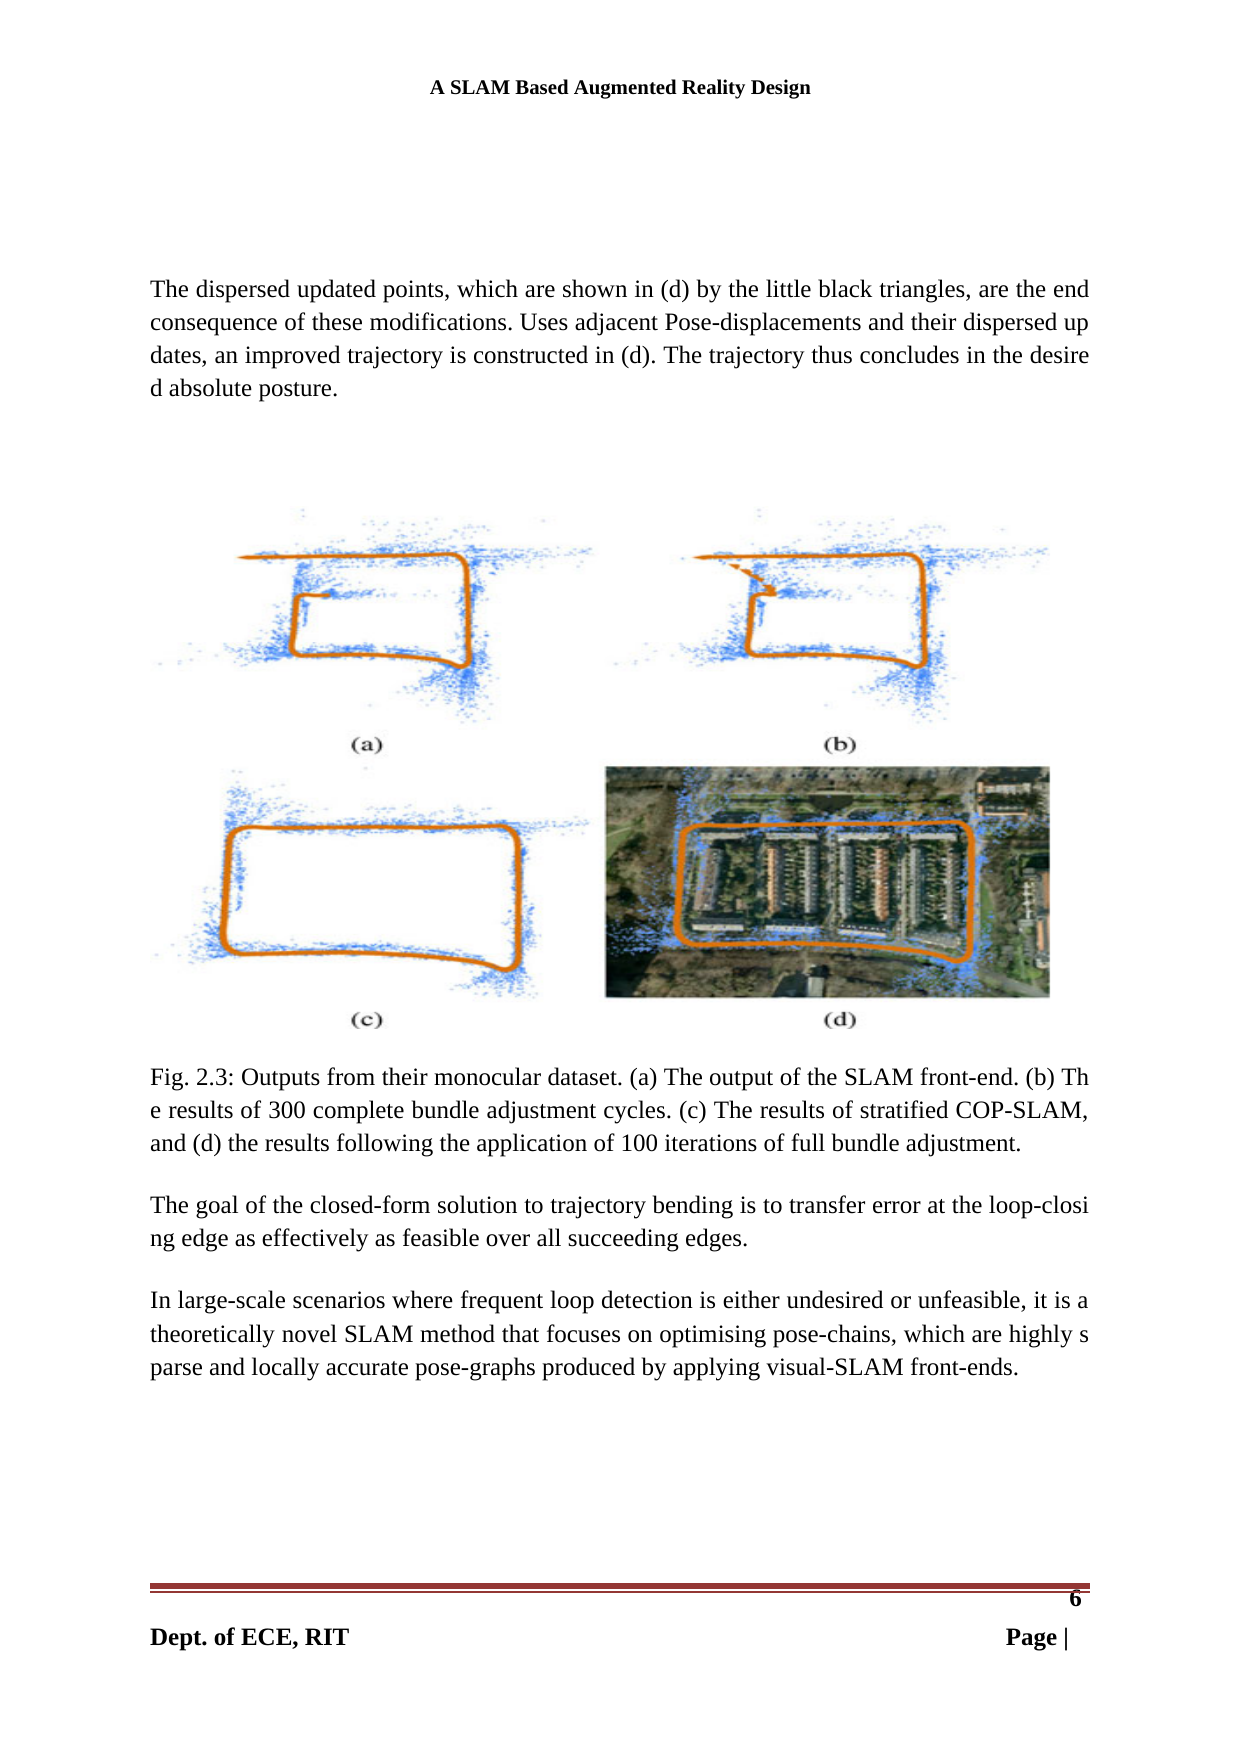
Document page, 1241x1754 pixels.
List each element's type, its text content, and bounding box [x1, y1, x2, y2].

text The goal of the closed-form solution to trajectory bending is to transfer error at the loop-closing edge as effectively as feasible over all succeeding edges. [150, 1190, 1090, 1252]
text Fig. 2.3: Outputs from their monocular dataset. (a) The output of the SLAM front-end. (b) The results of 300 complete bundle adjustment cycles. (c) The results of stratified COP-SLAM, and (d) the results following the application of 100 iterations of full bundle adjustment. [150, 1062, 1090, 1157]
text In large-scale scenarios where frequent loop detection is either undesired or unfeasible, it is a theoretically novel SLAM method that focuses on optimising pose-chains, which are highly sparse and locally accurate pose-graphs produced by applying visual-SLAM front-ends. [150, 1286, 1090, 1380]
text The dispersed updated points, which are shown in (d) by the little black triangles, are the end consequence of these modifications. Uses adjacent Pose-displacements and their dispersed updates, an improved trajectory is constructed in (d). The trajectory thus concludes in the desired absolute posture. [150, 274, 1090, 402]
picture [150, 506, 1050, 1029]
